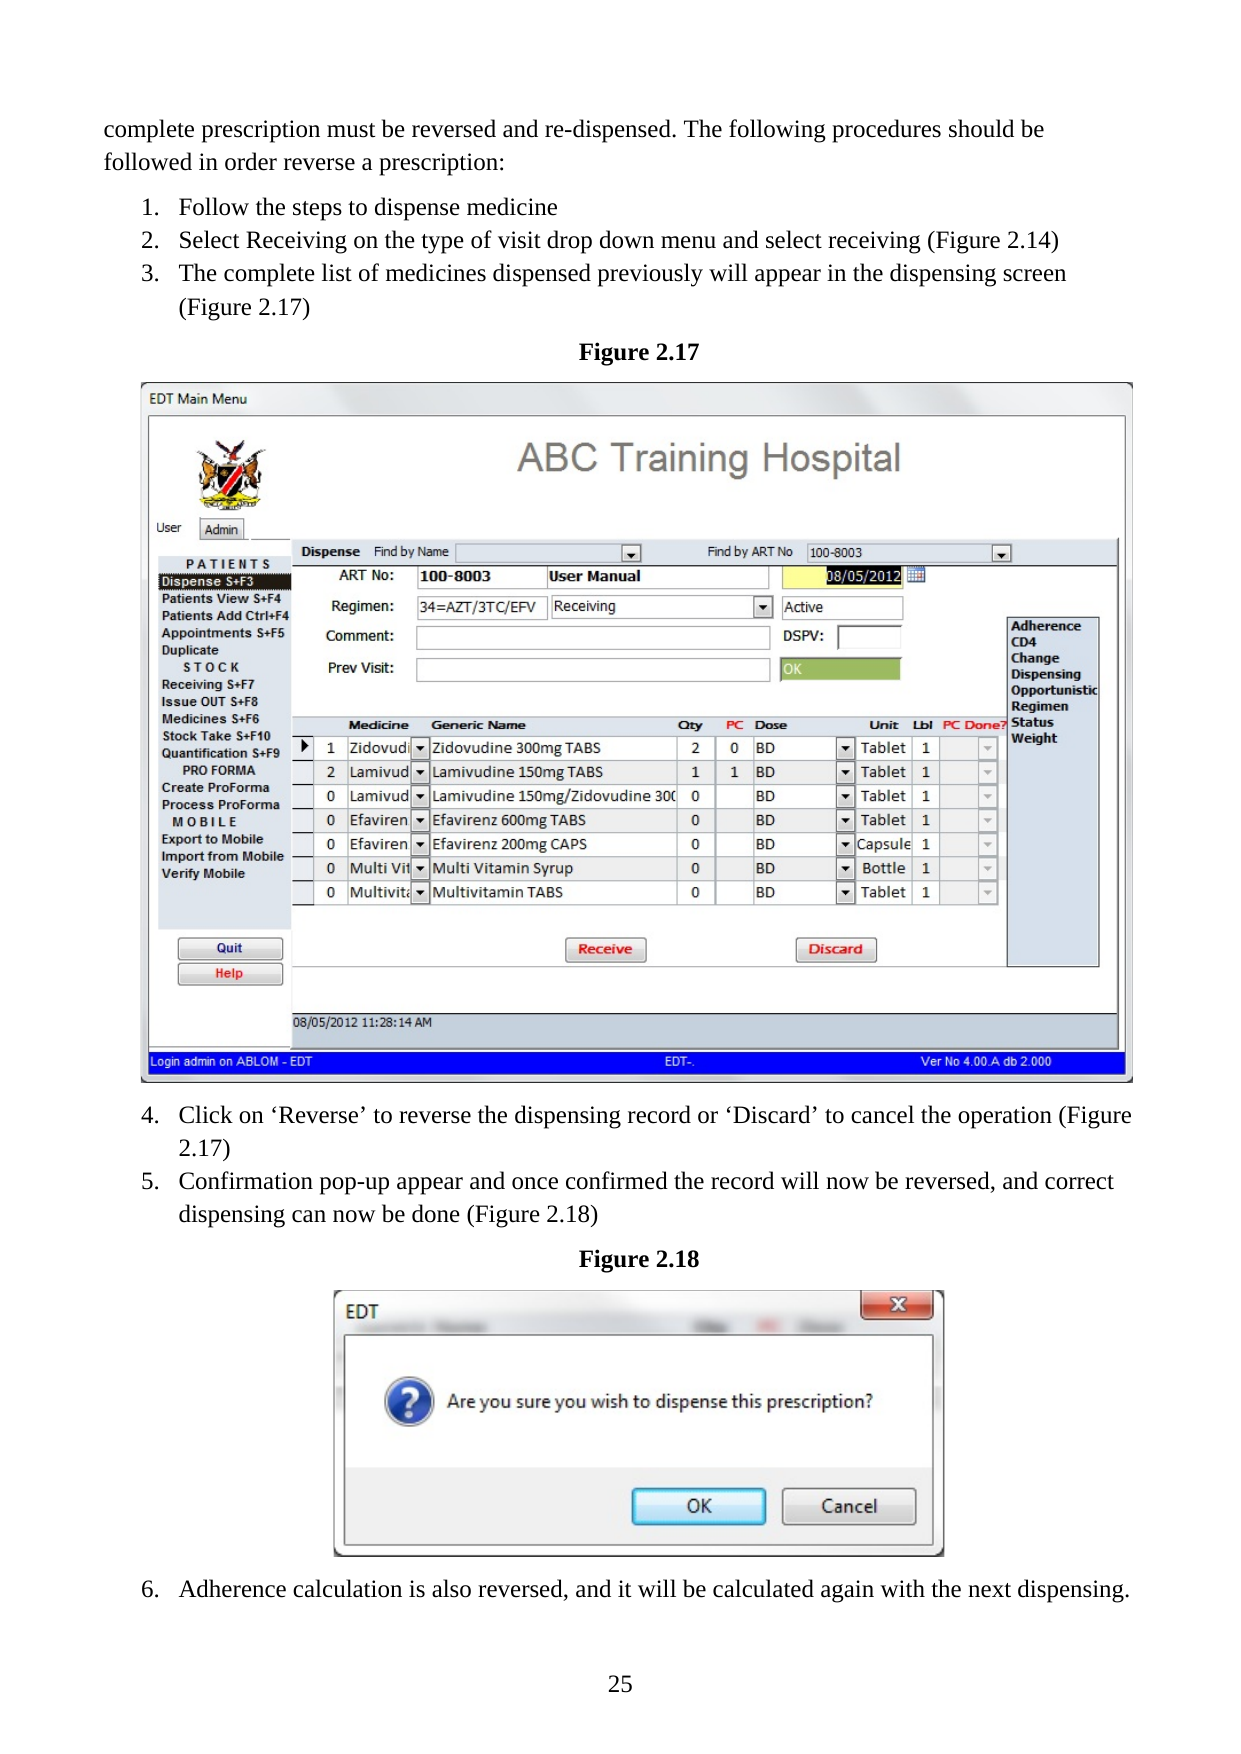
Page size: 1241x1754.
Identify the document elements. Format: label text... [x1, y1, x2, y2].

list Select Receiving on the type of visit drop down menu and select receiving (Figure 2.14) [141, 226, 1137, 254]
picture [333, 1290, 945, 1557]
list Confirmation pop-up appear and once confirmed the record will now be reversed, and correct dispensing can now be done (Figure 2.18) [141, 1166, 1137, 1228]
text Figure 2.17 [141, 337, 1137, 366]
text Figure 2.18 [141, 1244, 1137, 1273]
list Adherence calculation is also reversed, and it will be calculated again with the next dispensing. [141, 1574, 1137, 1603]
list Click on ‘Reverse’ to reverse the dispensing record or ‘Discard’ to cancel the operation (Figure 2.17) [141, 1100, 1137, 1162]
list Follow the steps to dispense medicine [141, 192, 1137, 221]
picture [140, 382, 1133, 1083]
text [103, 114, 1137, 176]
list The complete list of medicines dispensed previously will appear in the dispensing screen (Figure 2.17) [141, 258, 1137, 320]
